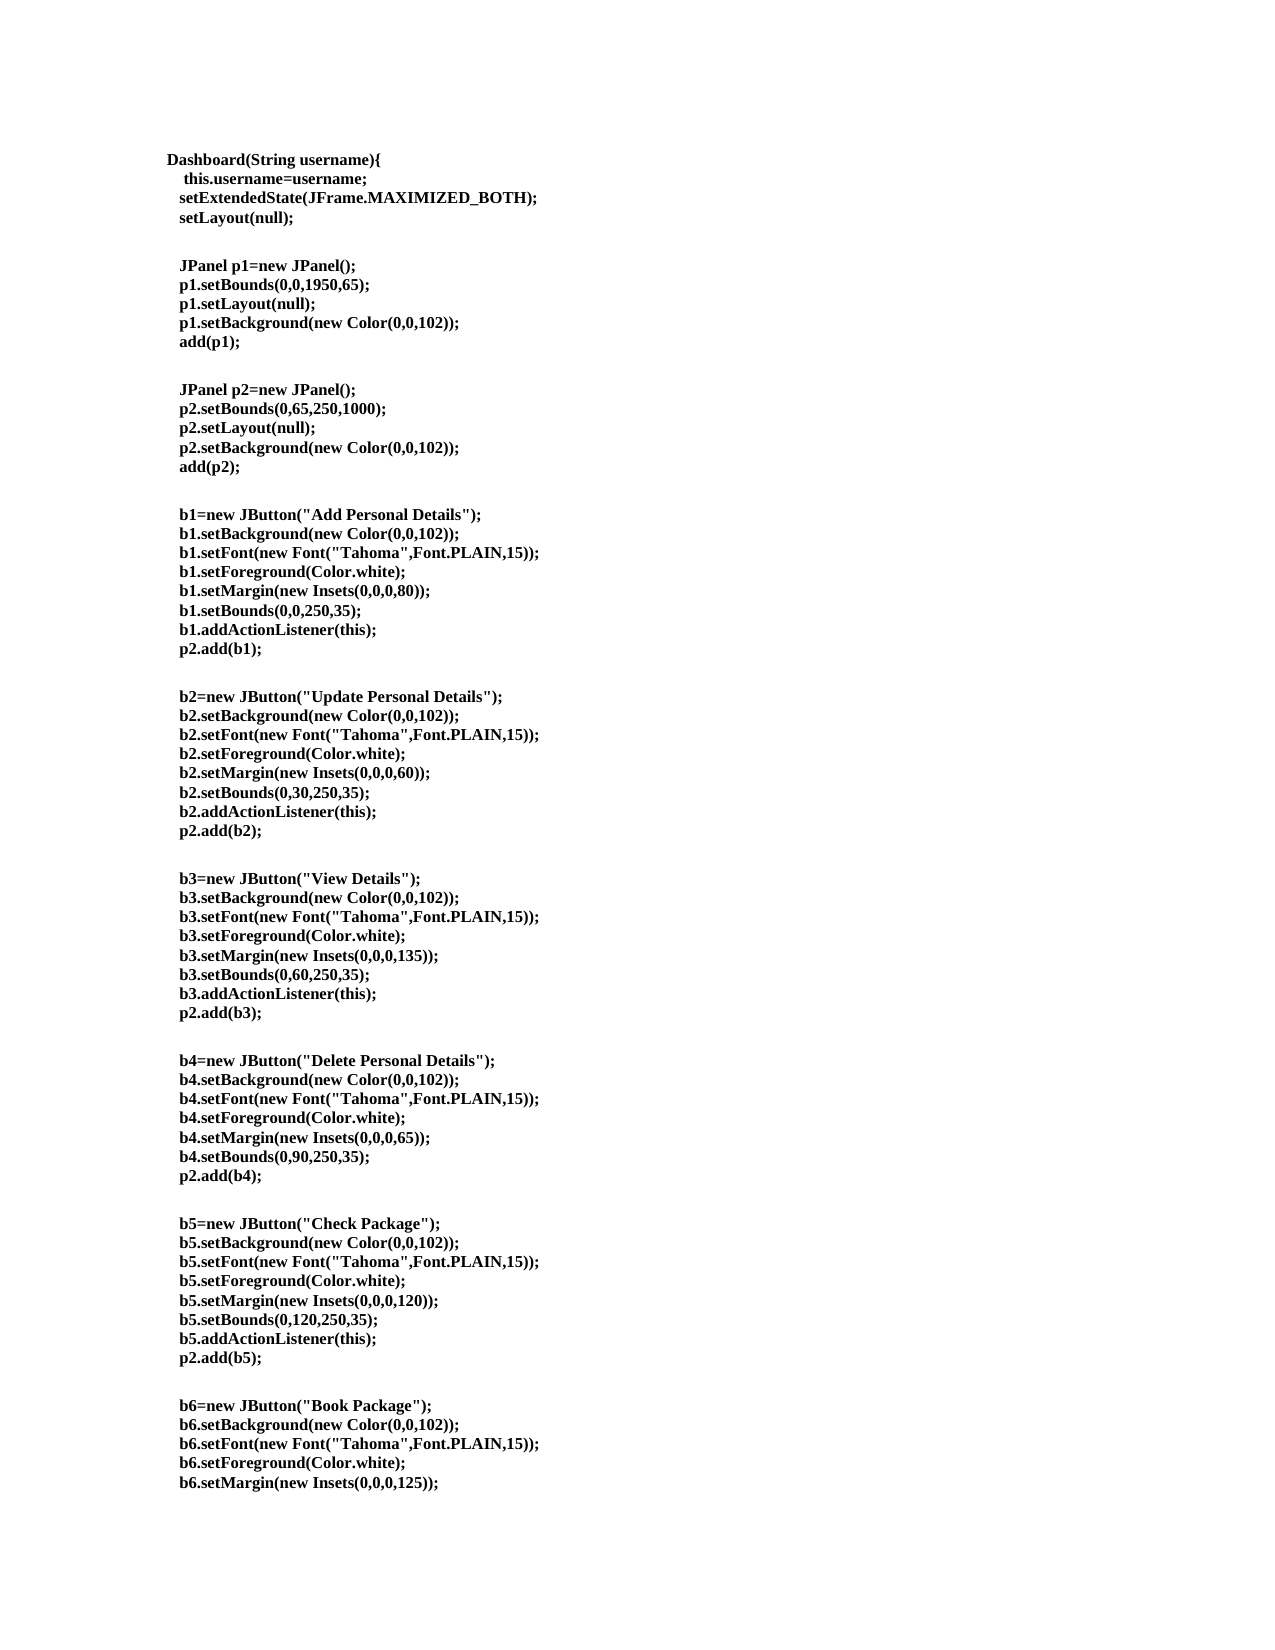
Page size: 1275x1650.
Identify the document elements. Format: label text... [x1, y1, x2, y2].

text b2.setBounds(0,30,250,35); [150, 782, 1125, 802]
text b6.setMargin(new Insets(0,0,0,125)); [150, 1472, 1125, 1492]
text b6.setBackground(new Color(0,0,102)); [150, 1415, 1125, 1434]
text b5.setFont(new Font("Tahoma",Font.PLAIN,15)); [150, 1252, 1125, 1271]
text b4.setForeground(Color.white); [150, 1108, 1125, 1127]
text setExtendedState(JFrame.MAXIMIZED_BOTH); [150, 188, 1125, 207]
text p1.setBackground(new Color(0,0,102)); [150, 313, 1125, 332]
text Dashboard(String username){ [150, 150, 1125, 169]
text b2.setMargin(new Insets(0,0,0,60)); [150, 763, 1125, 782]
text p2.add(b2); [150, 821, 1125, 840]
text p2.add(b4); [150, 1166, 1125, 1185]
text b4=new JButton("Delete Personal Details"); [150, 1051, 1125, 1070]
text b4.setBounds(0,90,250,35); [150, 1147, 1125, 1166]
text b3.setBounds(0,60,250,35); [150, 964, 1125, 984]
text this.username=username; [150, 169, 1125, 188]
text p1.setLayout(null); [150, 294, 1125, 313]
text b3.setBackground(new Color(0,0,102)); [150, 888, 1125, 907]
text b1.setFont(new Font("Tahoma",Font.PLAIN,15)); [150, 543, 1125, 562]
text add(p2); [150, 457, 1125, 476]
text b6=new JButton("Book Package"); [150, 1396, 1125, 1415]
text b5=new JButton("Check Package"); [150, 1214, 1125, 1233]
text b1.setForeground(Color.white); [150, 562, 1125, 581]
text JPanel p1=new JPanel(); [150, 255, 1125, 274]
text b2.setFont(new Font("Tahoma",Font.PLAIN,15)); [150, 725, 1125, 744]
text b1.setBackground(new Color(0,0,102)); [150, 524, 1125, 543]
text b2.setBackground(new Color(0,0,102)); [150, 706, 1125, 725]
text p2.add(b5); [150, 1348, 1125, 1367]
text b1=new JButton("Add Personal Details"); [150, 504, 1125, 524]
text b5.addActionListener(this); [150, 1329, 1125, 1348]
text b4.setMargin(new Insets(0,0,0,65)); [150, 1127, 1125, 1147]
text b5.setMargin(new Insets(0,0,0,120)); [150, 1290, 1125, 1309]
text b4.setFont(new Font("Tahoma",Font.PLAIN,15)); [150, 1089, 1125, 1108]
text b3.addActionListener(this); [150, 984, 1125, 1003]
text b3.setMargin(new Insets(0,0,0,135)); [150, 945, 1125, 964]
text JPanel p2=new JPanel(); [150, 380, 1125, 399]
text p2.setBounds(0,65,250,1000); [150, 399, 1125, 418]
text b5.setBounds(0,120,250,35); [150, 1309, 1125, 1329]
text b2.addActionListener(this); [150, 802, 1125, 821]
text b2=new JButton("Update Personal Details"); [150, 687, 1125, 706]
text p2.add(b3); [150, 1003, 1125, 1022]
text b2.setForeground(Color.white); [150, 744, 1125, 763]
text b3=new JButton("View Details"); [150, 869, 1125, 888]
text b3.setForeground(Color.white); [150, 926, 1125, 945]
text b3.setFont(new Font("Tahoma",Font.PLAIN,15)); [150, 907, 1125, 926]
text b1.addActionListener(this); [150, 619, 1125, 639]
text p2.setLayout(null); [150, 418, 1125, 437]
text b5.setForeground(Color.white); [150, 1271, 1125, 1290]
text setLayout(null); [150, 207, 1125, 227]
text add(p1); [150, 332, 1125, 351]
text b6.setForeground(Color.white); [150, 1453, 1125, 1472]
text b1.setMargin(new Insets(0,0,0,80)); [150, 581, 1125, 600]
text b1.setBounds(0,0,250,35); [150, 600, 1125, 619]
text p2.setBackground(new Color(0,0,102)); [150, 437, 1125, 457]
text b6.setFont(new Font("Tahoma",Font.PLAIN,15)); [150, 1434, 1125, 1453]
text b4.setBackground(new Color(0,0,102)); [150, 1070, 1125, 1089]
text b5.setBackground(new Color(0,0,102)); [150, 1233, 1125, 1252]
text p1.setBounds(0,0,1950,65); [150, 274, 1125, 294]
text p2.add(b1); [150, 639, 1125, 658]
